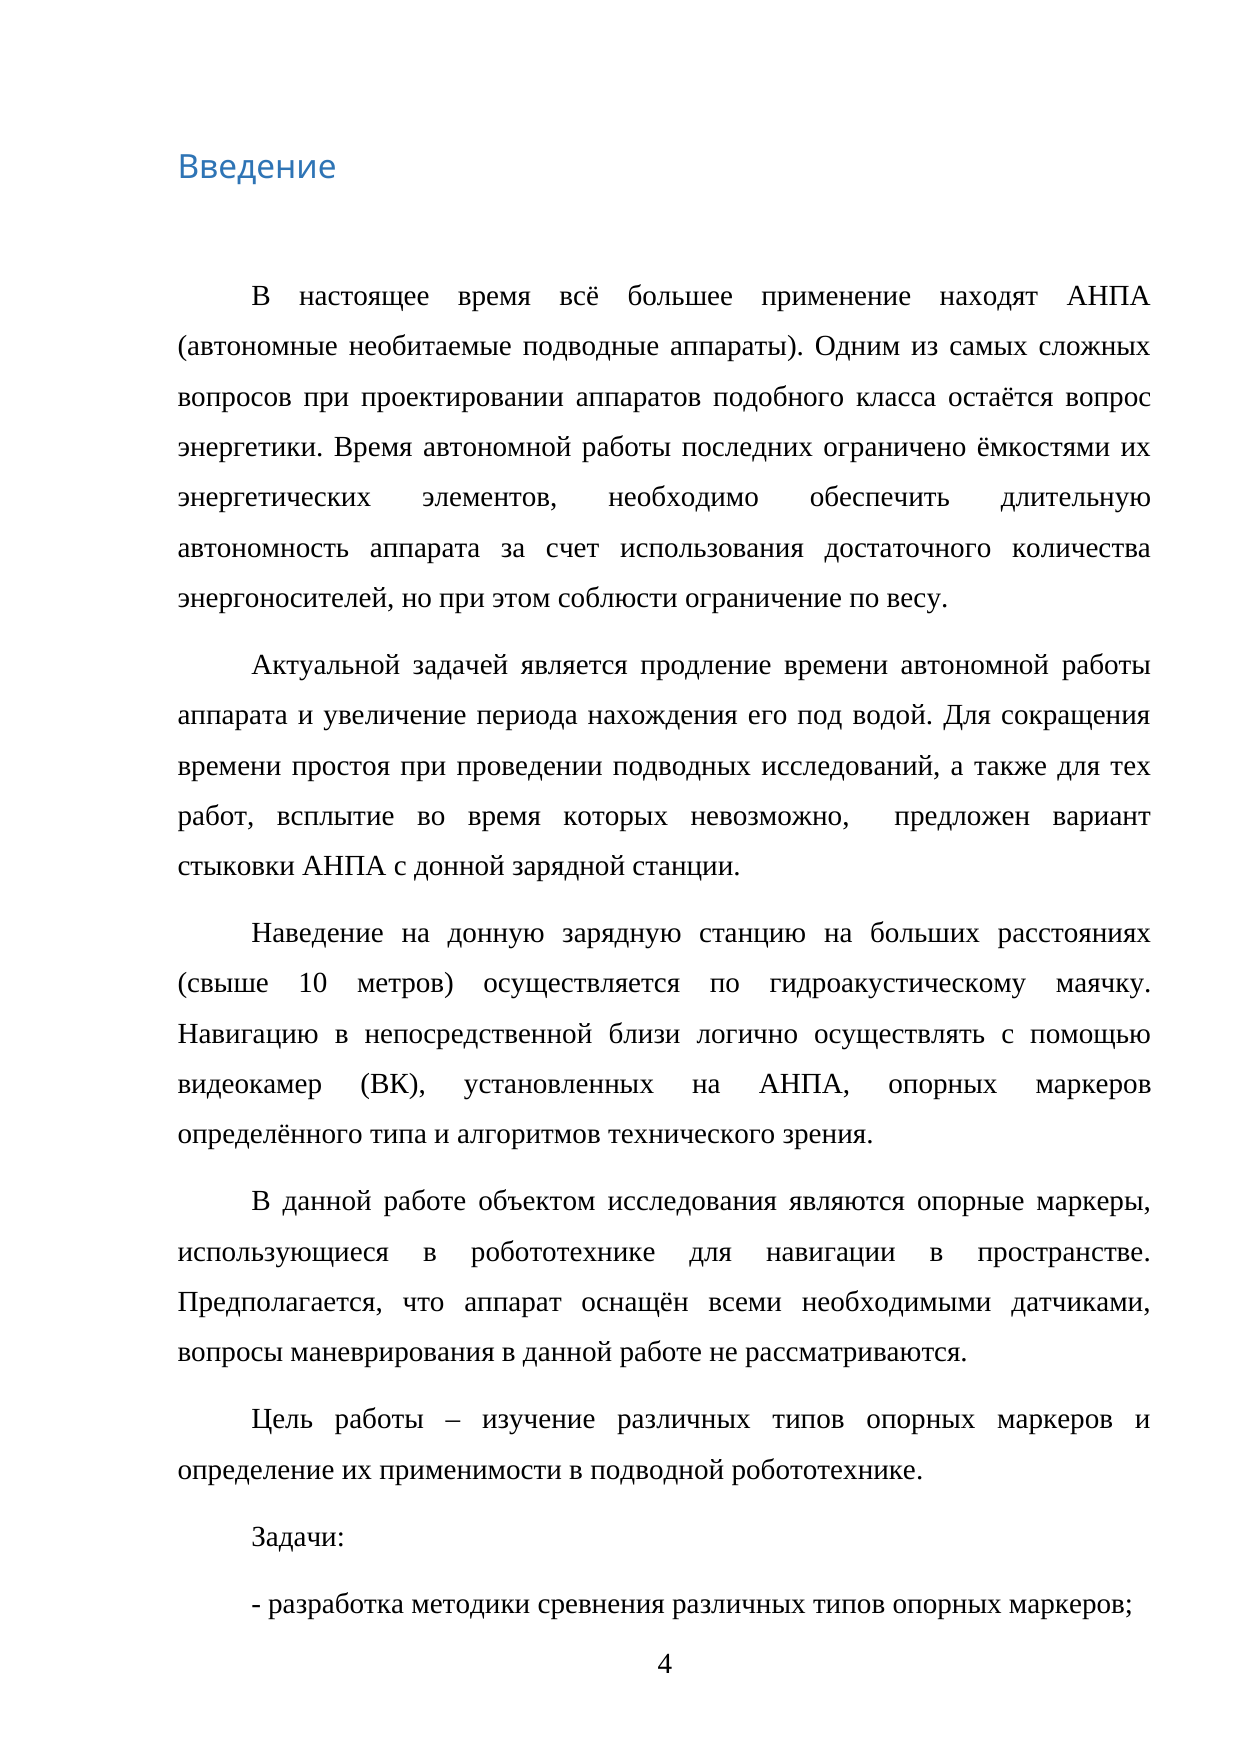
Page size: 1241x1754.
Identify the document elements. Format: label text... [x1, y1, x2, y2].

text Задачи: [177, 1519, 1152, 1552]
subtitle Введение [177, 143, 1152, 188]
text Актуальной задачей является продление времени автономной работы аппарата и увеличение периода нахождения его под водой. Для сокращения времени простоя при проведении подводных исследований, а также для тех работ, всплытие во время которых невозможно, предложен вариант стыковки АНПА с донной зарядной станции. [177, 647, 1152, 882]
text Наведение на донную зарядную станцию на больших расстояниях (свыше 10 метров) осуществляется по гидроакустическому маячку. Навигацию в непосредственной близи логично осуществлять с помощью видеокамер (ВК), установленных на АНПА, опорных маркеров определённого типа и алгоритмов технического зрения. [177, 915, 1152, 1150]
text Цель работы – изучение различных типов опорных маркеров и определение их применимости в подводной робототехнике. [177, 1401, 1152, 1485]
text В настоящее время всё большее применение находят АНПА (автономные необитаемые подводные аппараты). Одним из самых сложных вопросов при проектировании аппаратов подобного класса остаётся вопрос энергетики. Время автономной работы последних ограничено ёмкостями их энергетических элементов, необходимо обеспечить длительную автономность аппарата за счет использования достаточного количества энергоносителей, но при этом соблюсти ограничение по весу. [177, 278, 1152, 614]
text - разработка методики сревнения различных типов опорных маркеров; [177, 1586, 1152, 1619]
text В данной работе объектом исследования являются опорные маркеры, использующиеся в робототехнике для навигации в пространстве. Предполагается, что аппарат оснащён всеми необходимыми датчиками, вопросы маневрирования в данной работе не рассматриваются. [177, 1183, 1152, 1368]
